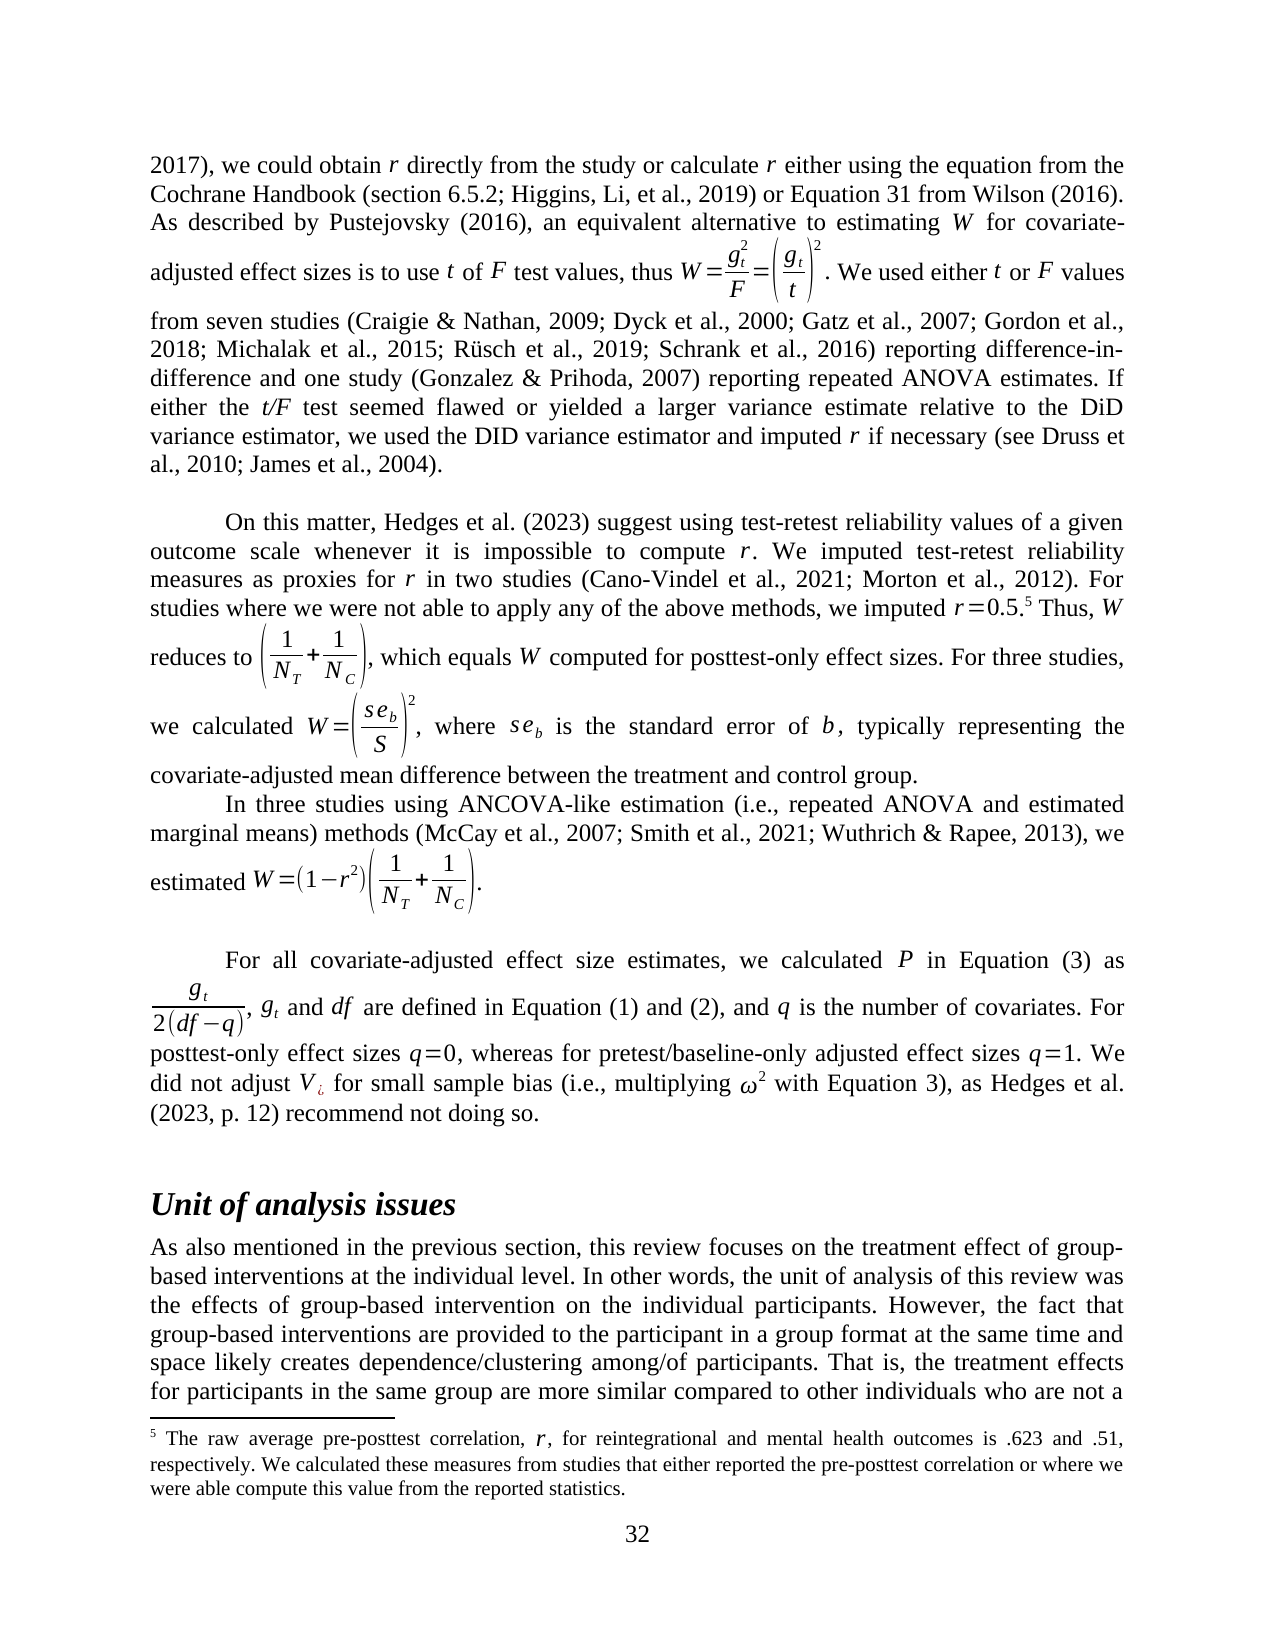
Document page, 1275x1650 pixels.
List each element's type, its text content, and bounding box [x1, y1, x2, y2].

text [150, 1232, 1125, 1405]
text On this matter, Hedges et al. (2023) suggest using test-retest reliability values of a given outcome scale whenever it is impossible to compute . We imputed test-retest reliability measures as proxies for in two studies (Cano-Vindel et al., 2021; Morton et al., 2012). For studies where we were not able to apply any of the above methods, we imputed . Thus, reduces to , which equals computed for posttest-only effect sizes. For three studies, we calculated , where is the standard error of typically representing the covariate-adjusted mean difference between the treatment and control group. [150, 507, 1125, 789]
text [150, 150, 1125, 478]
text For all covariate-adjusted effect size estimates, we calculated in Equation (3) as , and are defined in Equation (1) and (2), and is the number of covariates. For posttest-only effect sizes , whereas for pretest/baseline-only adjusted effect sizes We did not adjust for small sample bias (i.e., multiplying with Equation 3), as Hedges et al. (2023, p. 12) recommend not doing so. [150, 945, 1125, 1127]
text In three studies using ANCOVA-like estimation (i.e., repeated ANOVA and estimated marginal means) methods (McCay et al., 2007; Smith et al., 2021; Wuthrich & Rapee, 2013), we estimated . [150, 789, 1125, 916]
subtitle Unit of analysis issues [150, 1185, 1125, 1223]
